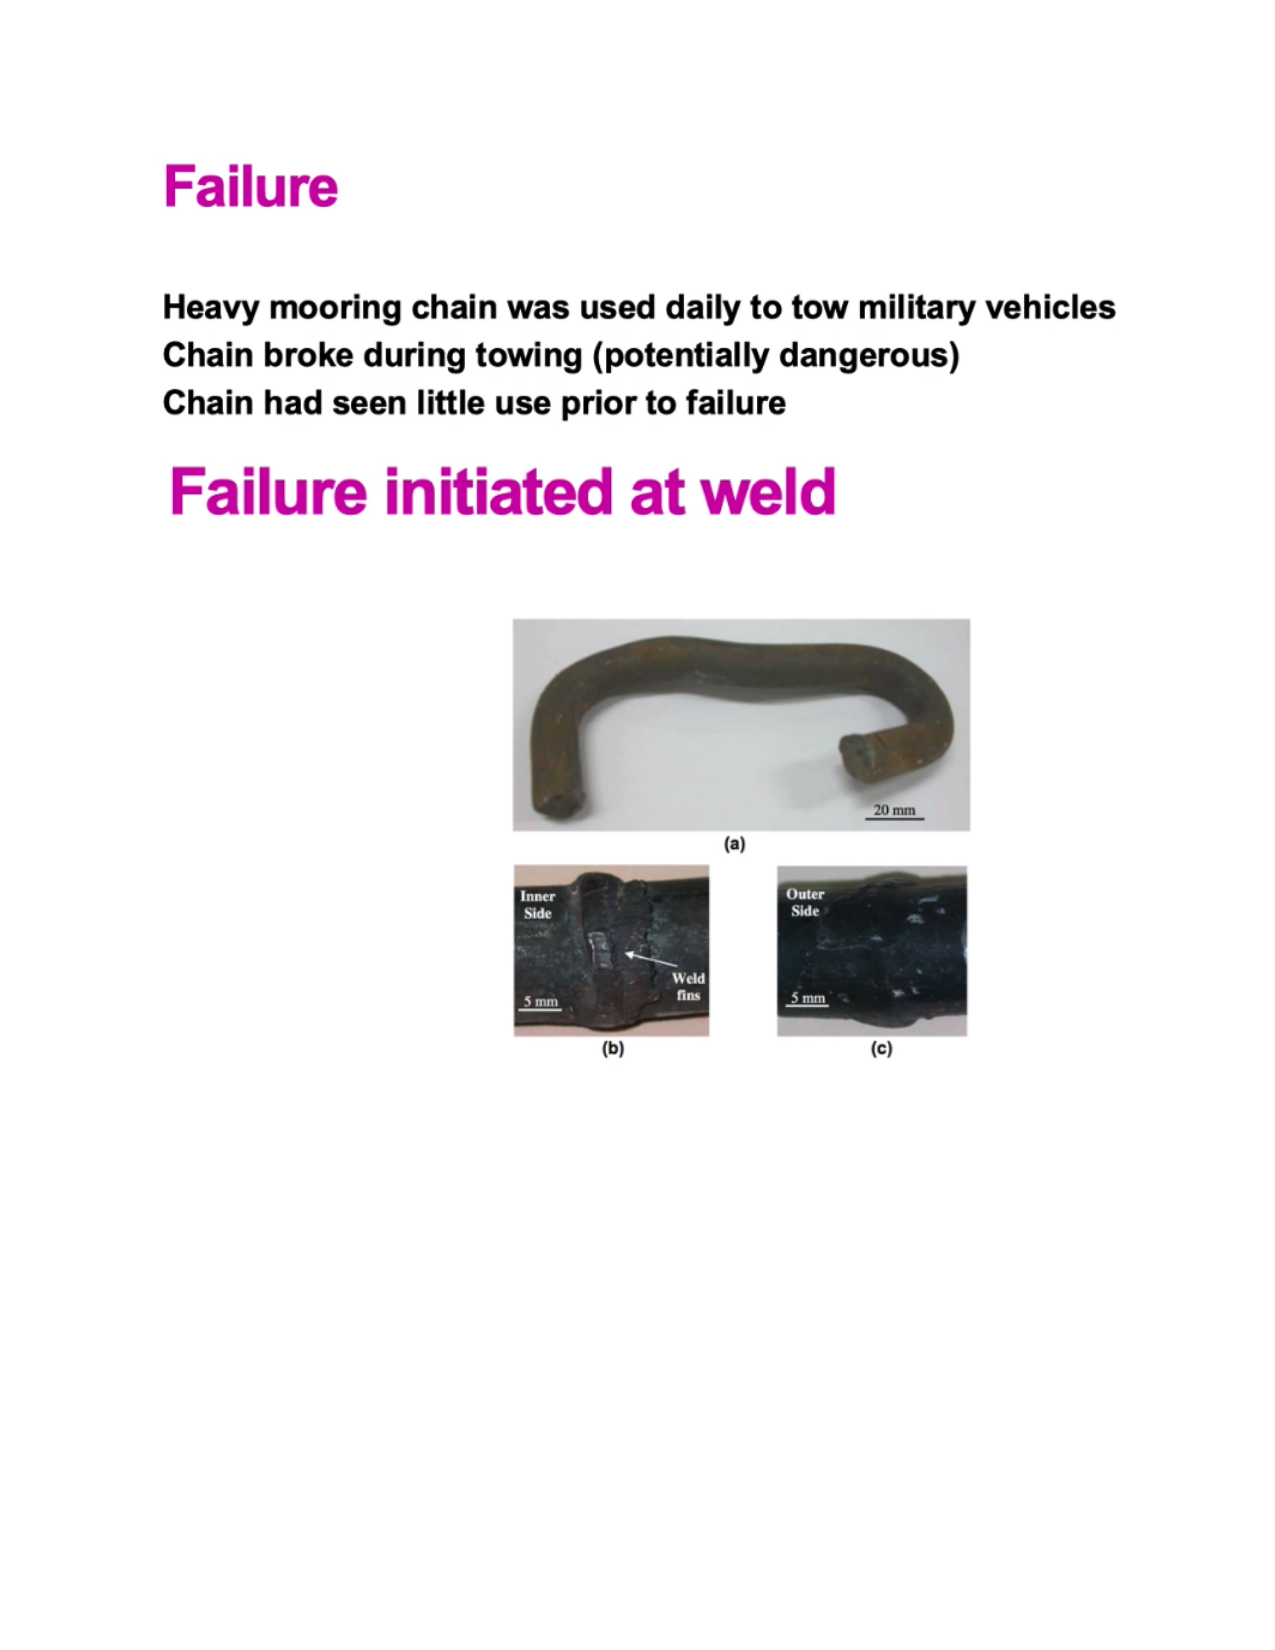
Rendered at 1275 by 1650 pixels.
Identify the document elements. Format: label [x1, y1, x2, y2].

picture [150, 433, 982, 1071]
picture [150, 150, 1125, 430]
